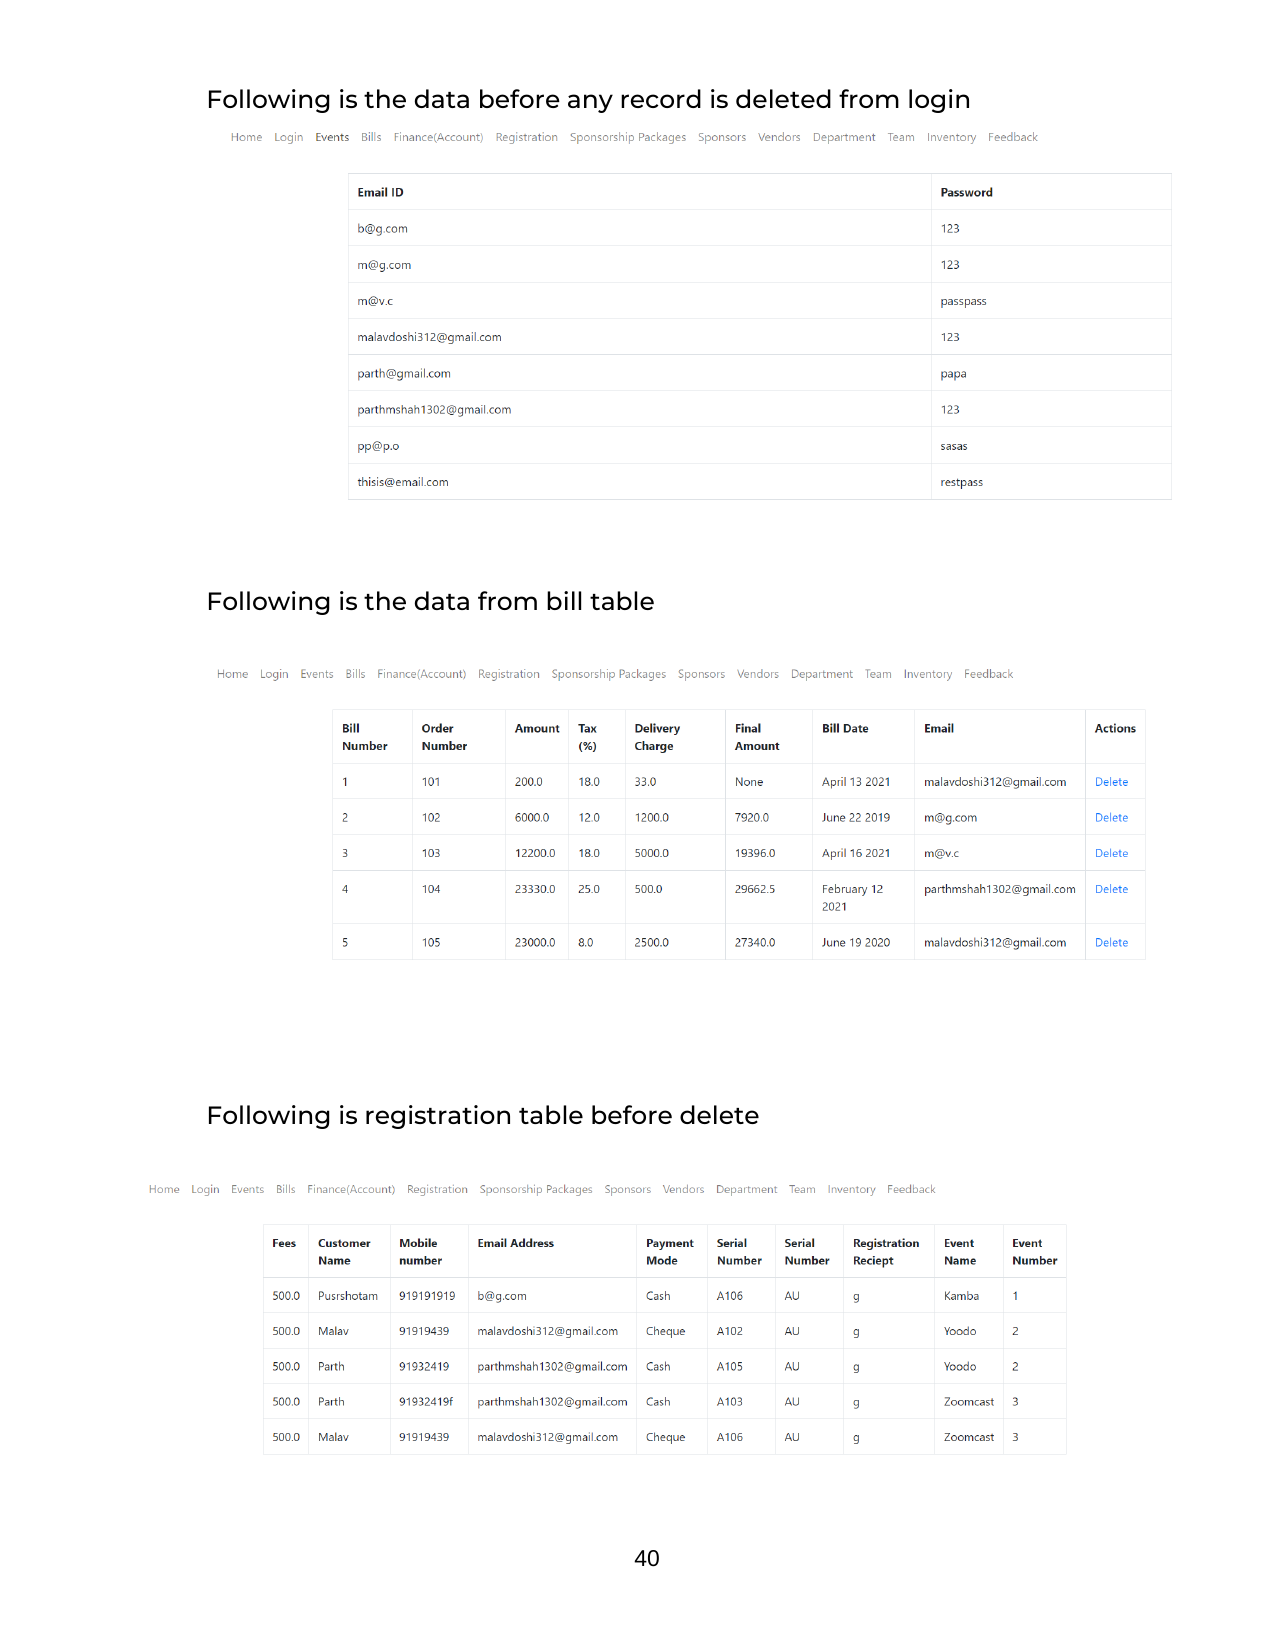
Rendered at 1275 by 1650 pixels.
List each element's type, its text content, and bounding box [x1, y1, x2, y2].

picture [131, 1171, 1125, 1476]
picture [206, 123, 1200, 522]
subtitle Following is registration table before delete [206, 1100, 1162, 1131]
subtitle Following is the data from bill table [206, 586, 1162, 617]
subtitle Following is the data before any record is deleted from login [206, 84, 1162, 115]
picture [206, 657, 1200, 1003]
